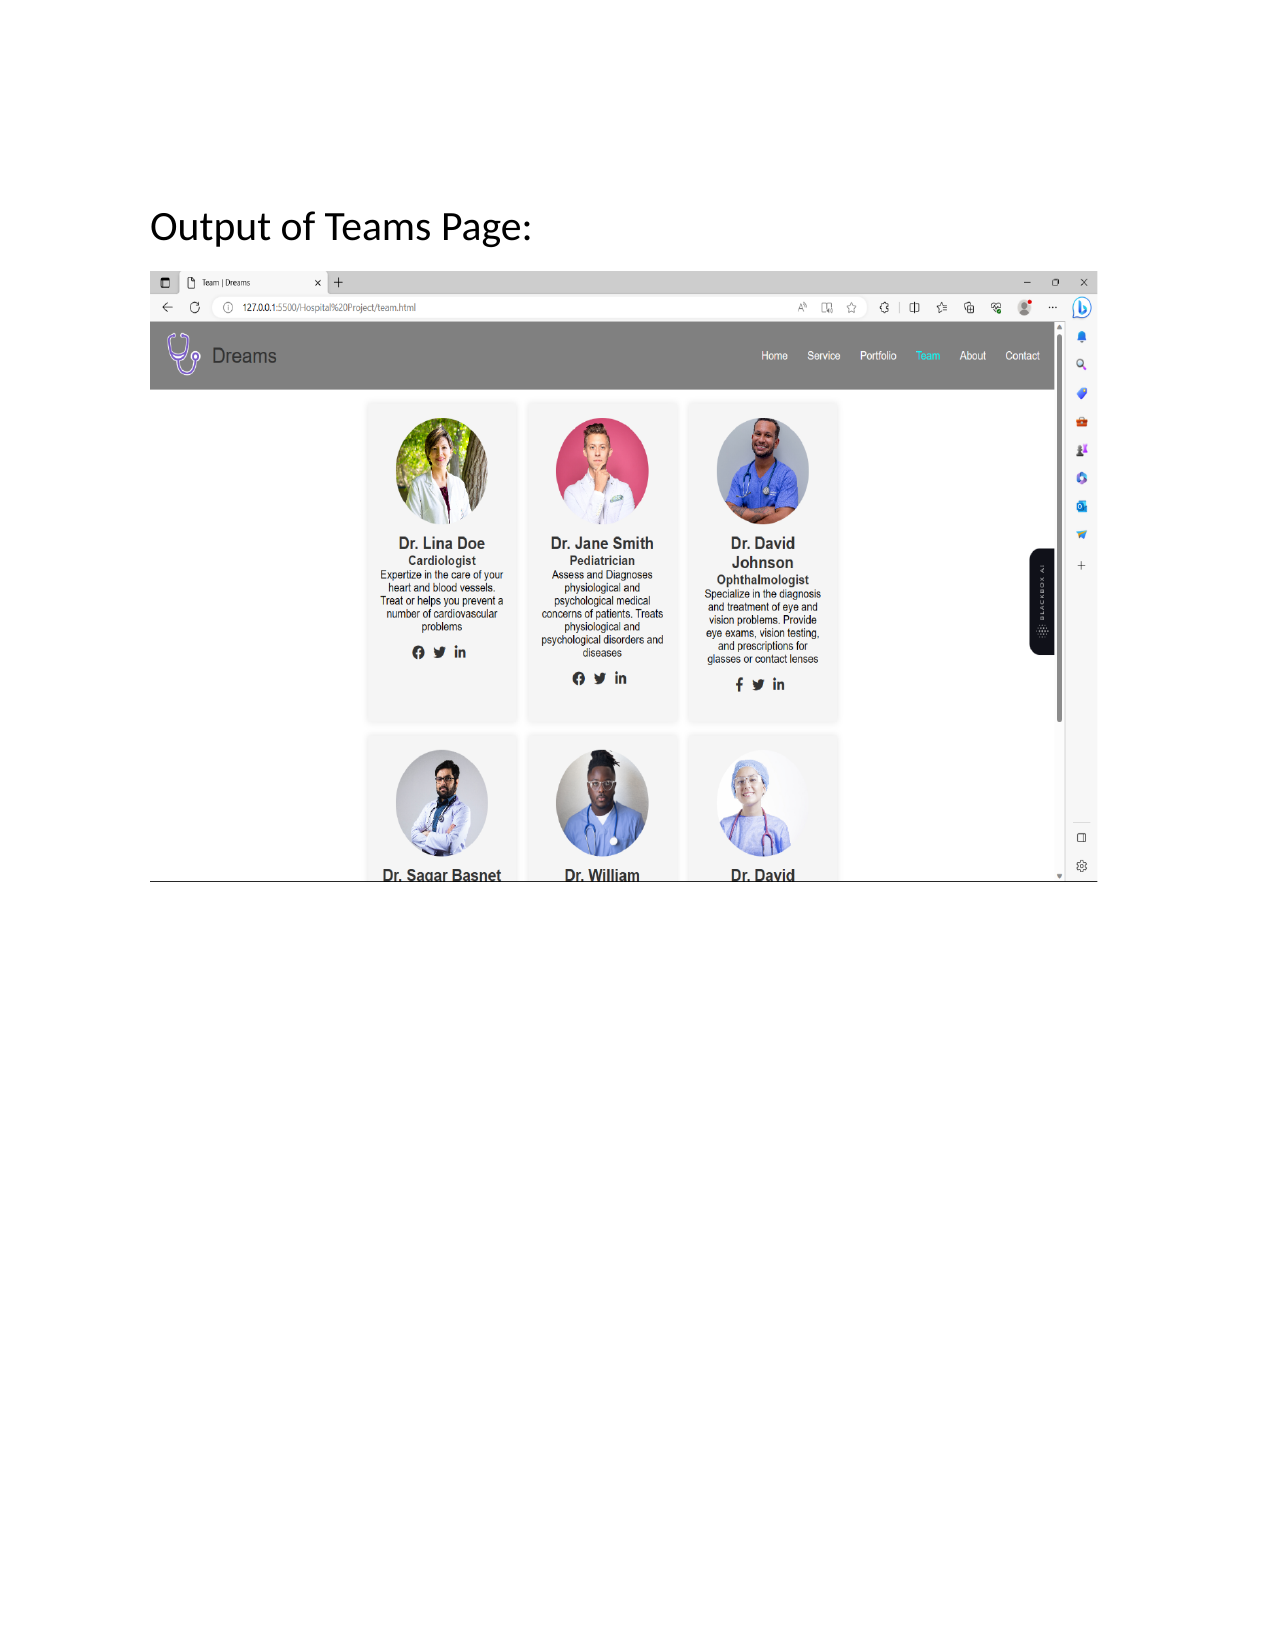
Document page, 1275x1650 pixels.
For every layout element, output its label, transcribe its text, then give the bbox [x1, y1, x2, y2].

text Output of Teams Page: [150, 199, 1125, 250]
picture [150, 271, 1098, 882]
